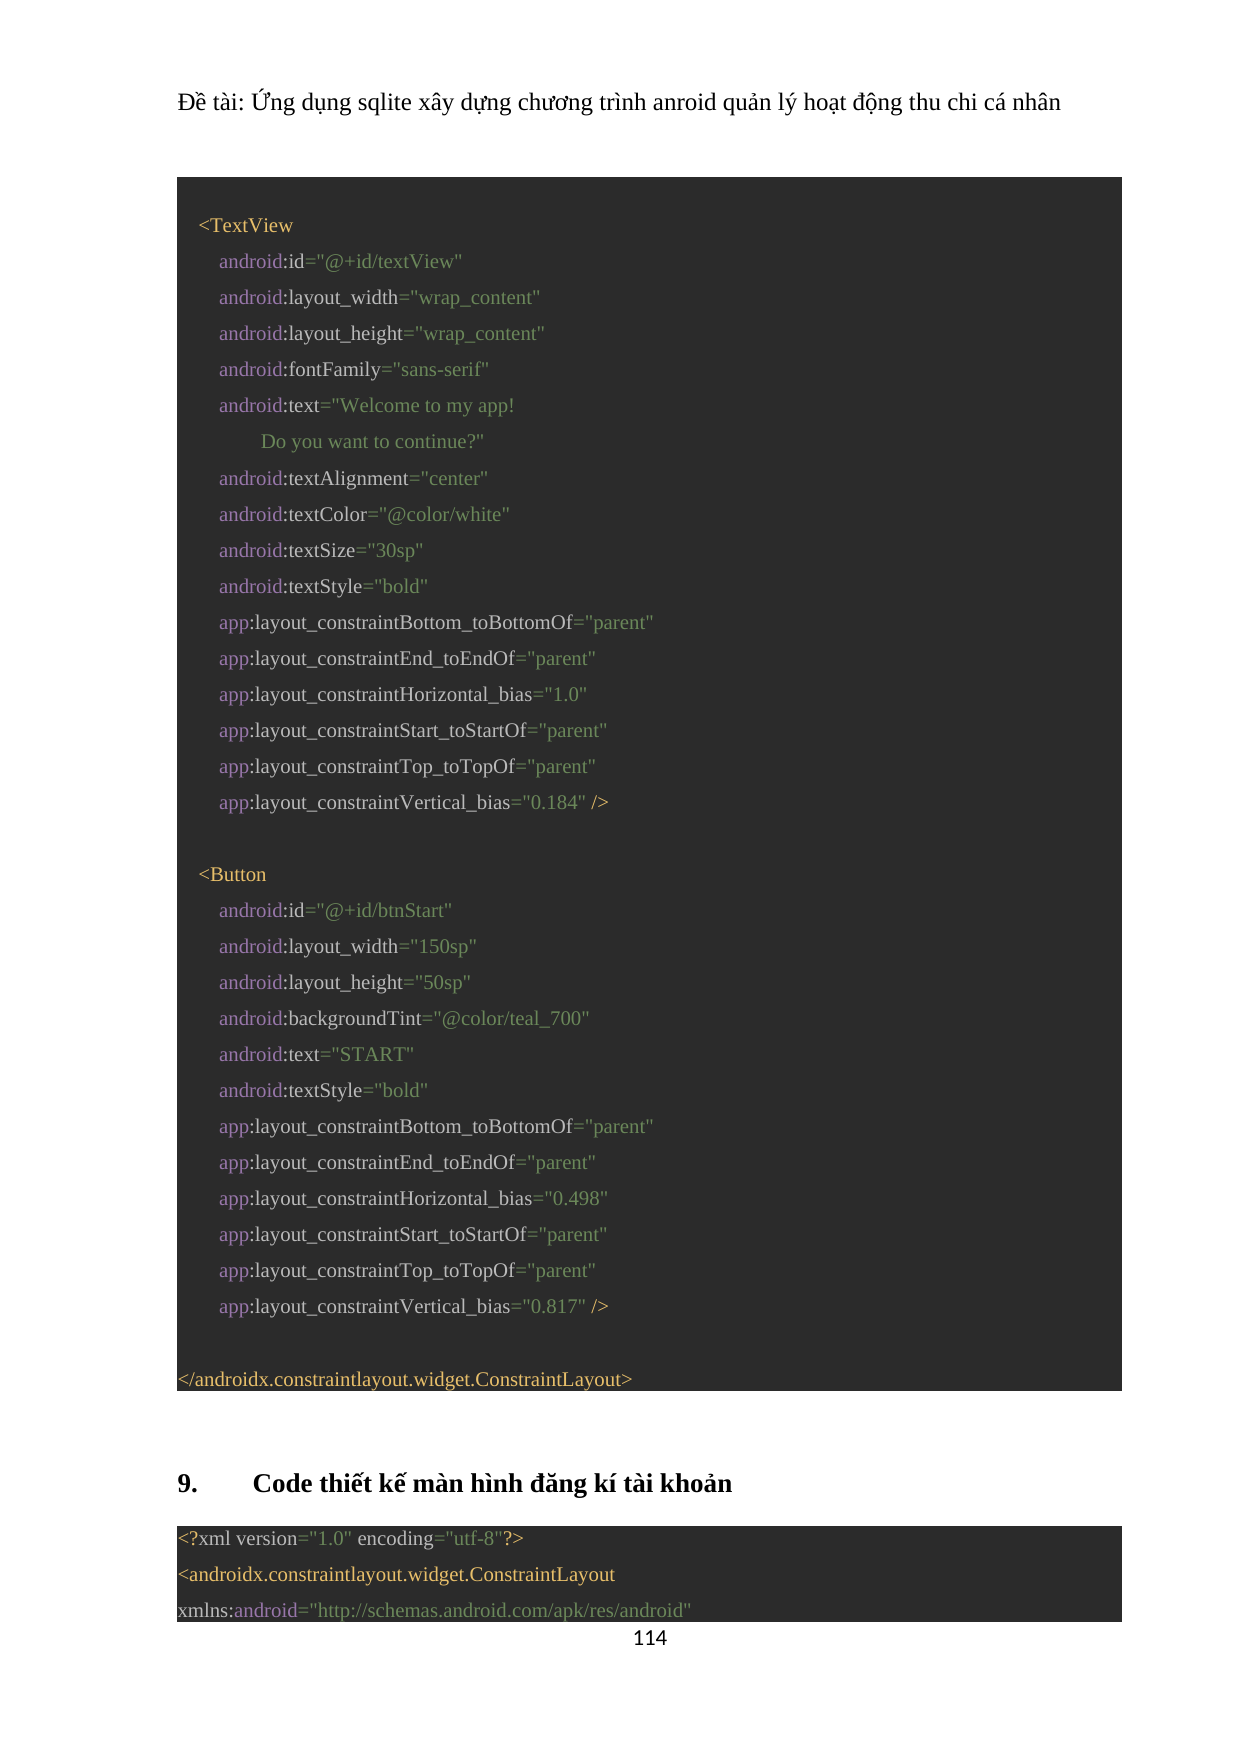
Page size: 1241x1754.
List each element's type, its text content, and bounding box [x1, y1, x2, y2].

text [177, 177, 1122, 1391]
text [177, 1526, 1122, 1622]
list Code thiết kế màn hình đăng kí tài khoản [177, 1467, 1122, 1498]
